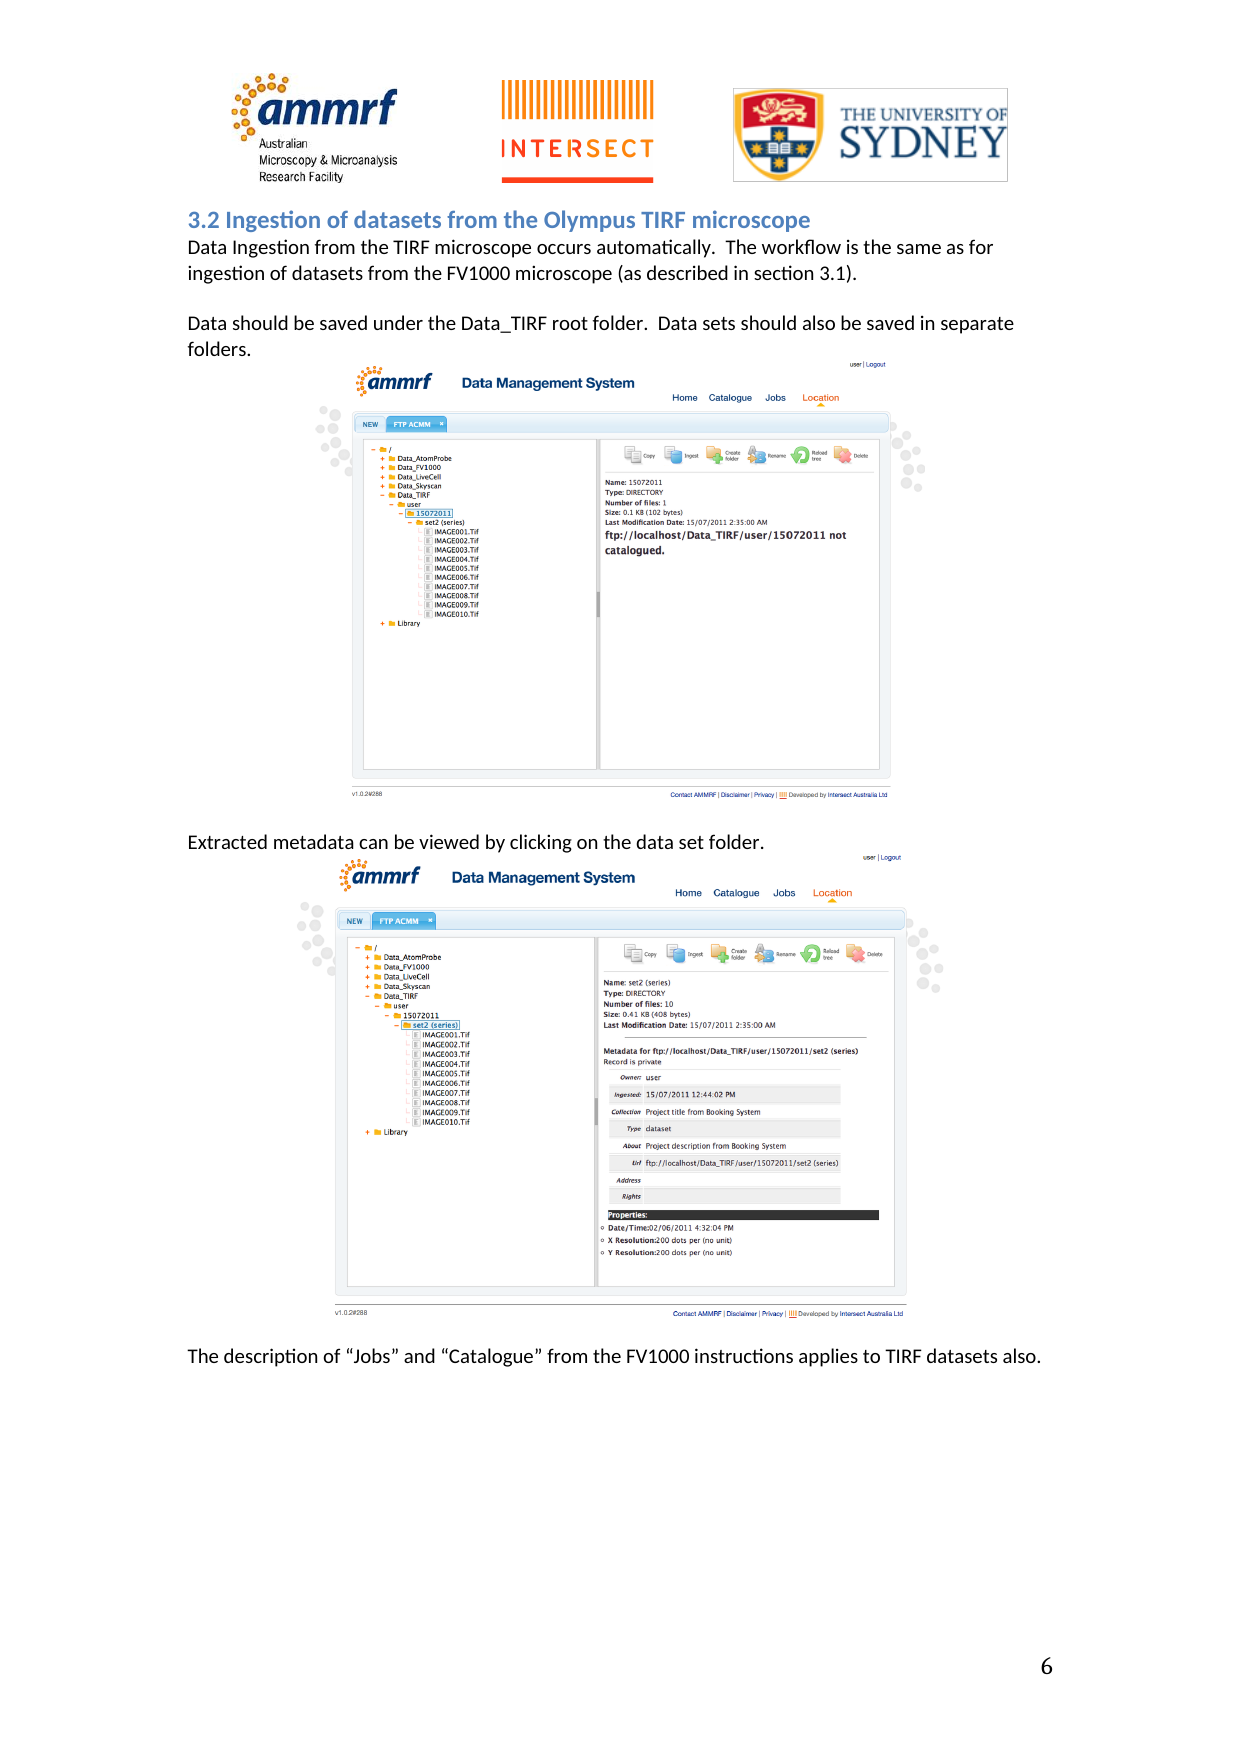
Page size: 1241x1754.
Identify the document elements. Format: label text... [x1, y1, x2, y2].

picture [296, 854, 944, 1318]
text Data Ingestion from the TIRF microscope occurs automatically. The workflow is the same as for ingestion of datasets from the FV1000 microscope (as described in section 3.1). [187, 234, 1053, 285]
subtitle 3.2 Ingestion of datasets from the Olympus TIRF microscope [187, 204, 1053, 234]
picture [315, 361, 925, 799]
text The description of “Jobs” and “Catalogue” from the FV1000 instructions applies to TIRF datasets also. [187, 1343, 1053, 1369]
picture [501, 80, 654, 183]
text Extracted metadata can be viewed by clicking on the data set folder. [187, 829, 1053, 854]
picture [231, 73, 398, 183]
text Data should be saved under the Data_TIRF root folder. Data sets should also be saved in separate folders. [187, 311, 1053, 361]
